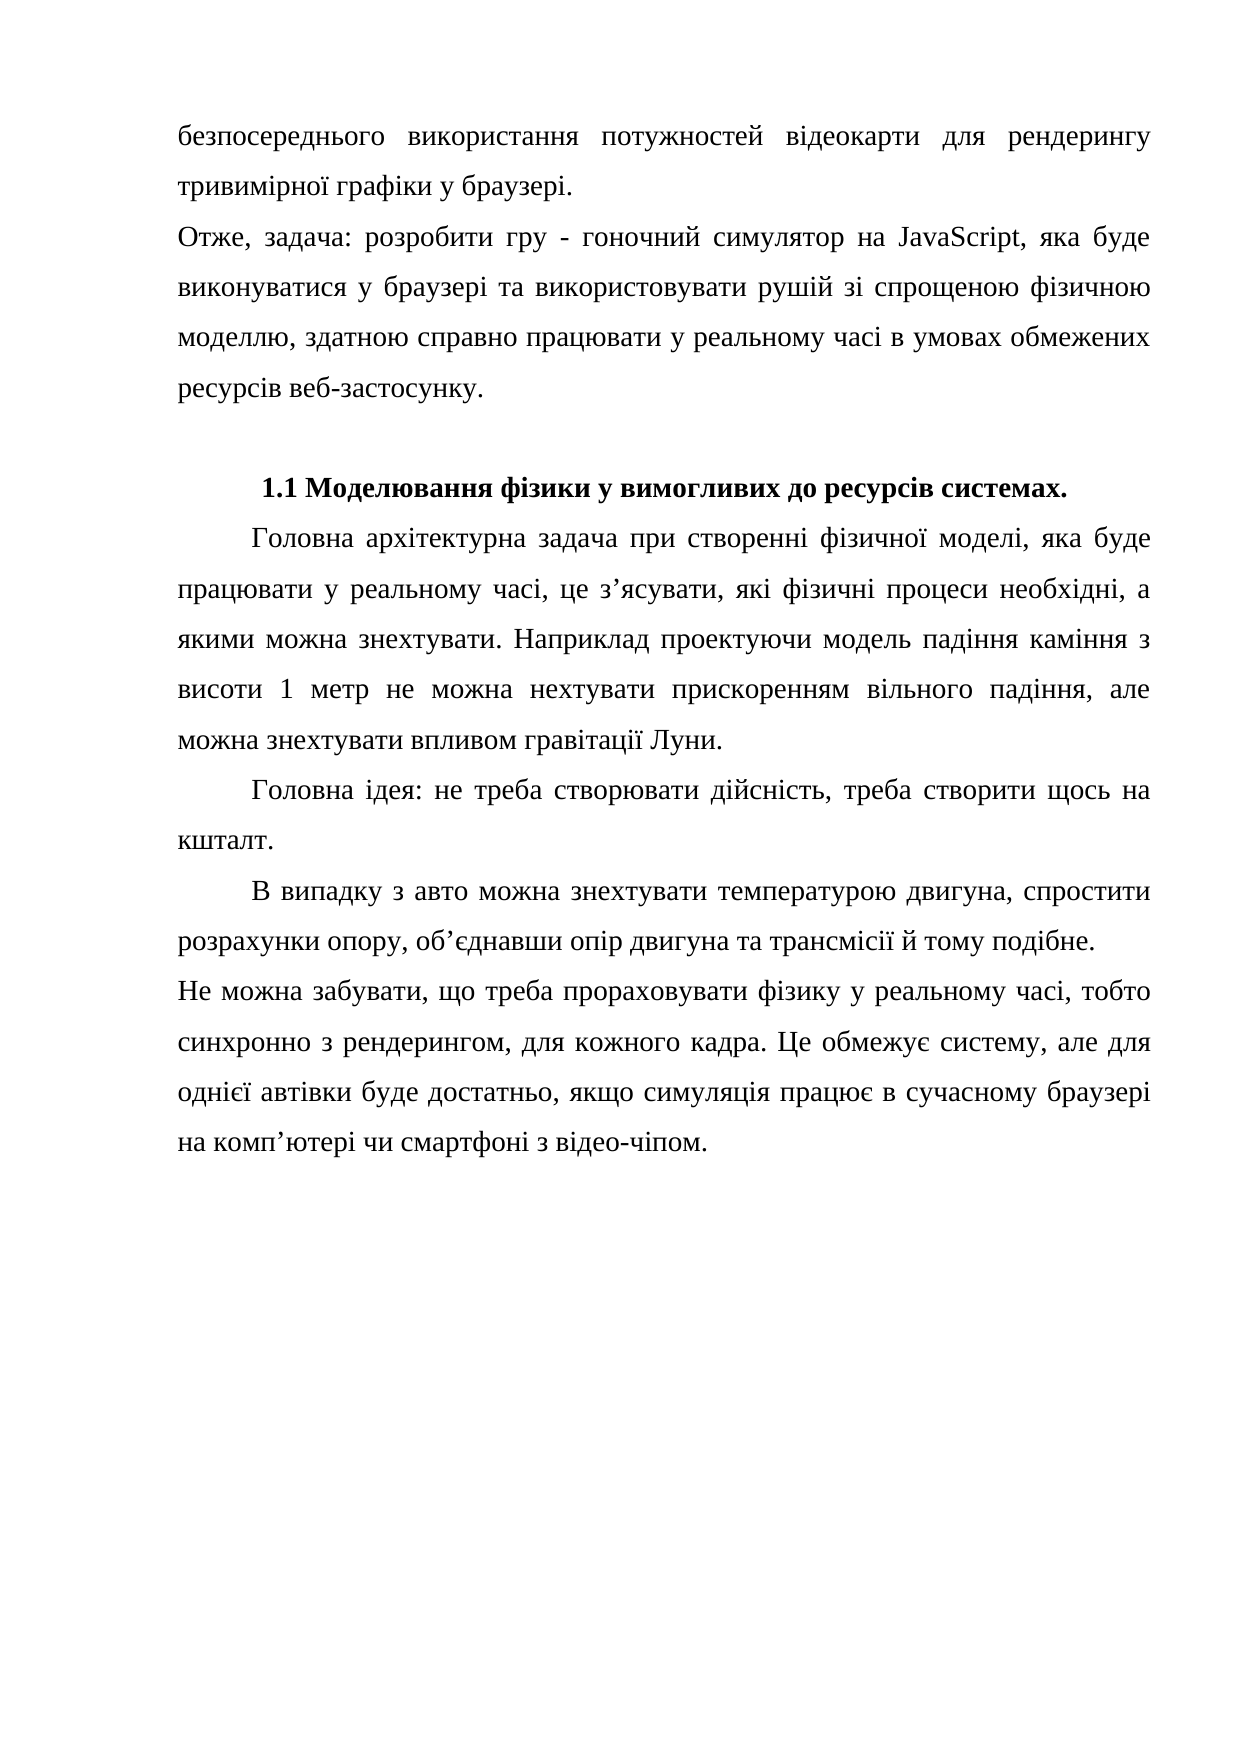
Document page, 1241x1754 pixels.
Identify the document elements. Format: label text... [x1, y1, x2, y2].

text Не можна забувати, що треба прораховувати фізику у реальному часі, тобто синхронно з рендерингом, для кожного кадра. Це обмежує систему, але для однієї автівки буде достатньо, якщо симуляція працює в сучасному браузері на комп’ютері чи смартфоні з відео-чіпом. [177, 973, 1152, 1158]
text Отже, задача: розробити гру - гоночний симулятор на JavaScript, яка буде виконуватися у браузері та використовувати рушій зі спрощеною фізичною моделлю, здатною справно працювати у реальному часі в умовах обмежених ресурсів веб-застосунку. [177, 219, 1152, 403]
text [177, 118, 1152, 202]
text Головна архітектурна задача при створенні фізичної моделі, яка буде працювати у реальному часі, це з’ясувати, які фізичні процеси необхідні, а якими можна знехтувати. Наприклад проектуючи модель падіння каміння з висоти 1 метр не можна нехтувати прискоренням вільного падіння, але можна знехтувати впливом гравітації Луни. [177, 521, 1152, 755]
text В випадку з авто можна знехтувати температурою двигуна, спростити розрахунки опору, об’єднавши опір двигуна та трансмісії й тому подібне. [177, 873, 1152, 957]
text Головна ідея: не треба створювати дійсність, треба створити щось на кшталт. [177, 772, 1152, 856]
text 1.1 Моделювання фізики у вимогливих до ресурсів системах. [177, 470, 1152, 504]
